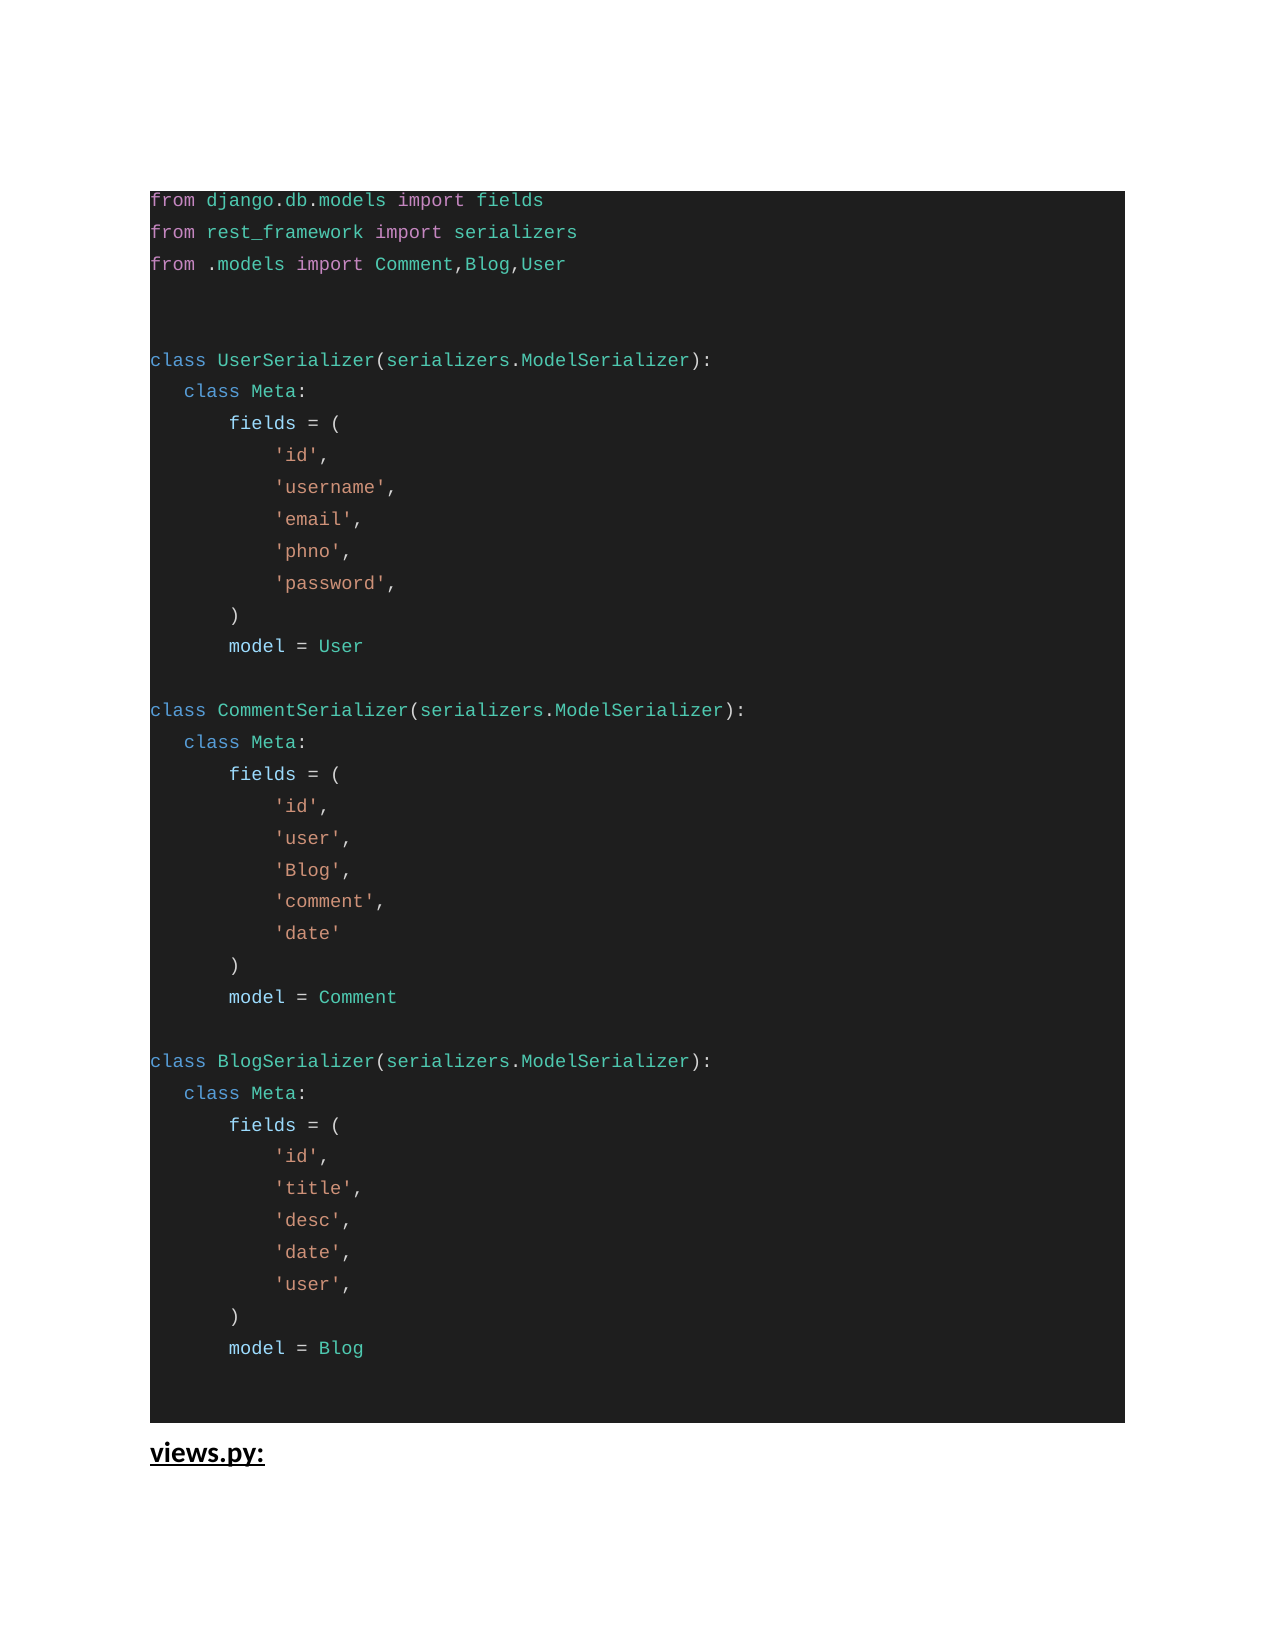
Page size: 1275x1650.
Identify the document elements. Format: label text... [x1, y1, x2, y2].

text 'user', [150, 1275, 1125, 1296]
text fields = ( [150, 765, 1125, 786]
text 'username', [150, 478, 1125, 499]
text from rest_framework import serializers [150, 223, 1125, 244]
text 'password', [150, 573, 1125, 595]
text fields = ( [150, 414, 1125, 435]
text model = Comment [150, 988, 1125, 1009]
text class Meta: [150, 382, 1125, 403]
text ) [150, 956, 1125, 977]
text from .models import Comment,Blog,User [150, 255, 1125, 276]
text 'title', [150, 1179, 1125, 1200]
text class UserSerializer(serializers.ModelSerializer): [150, 350, 1125, 372]
text class Meta: [150, 1083, 1125, 1105]
text 'phno', [150, 542, 1125, 563]
text 'user', [150, 828, 1125, 850]
text fields = ( [150, 1115, 1125, 1137]
text views.py: [150, 1434, 1125, 1470]
text 'id', [150, 1147, 1125, 1168]
text model = Blog [150, 1338, 1125, 1360]
text 'desc', [150, 1211, 1125, 1232]
text 'date', [150, 1243, 1125, 1264]
text ) [150, 1307, 1125, 1328]
text 'comment', [150, 892, 1125, 913]
text 'id', [150, 446, 1125, 467]
text ) [150, 605, 1125, 627]
text class CommentSerializer(serializers.ModelSerializer): [150, 701, 1125, 722]
text 'Blog', [150, 860, 1125, 882]
text 'email', [150, 510, 1125, 531]
text 'id', [150, 797, 1125, 818]
text class BlogSerializer(serializers.ModelSerializer): [150, 1052, 1125, 1073]
text from django.db.models import fields [150, 191, 1125, 212]
text class Meta: [150, 733, 1125, 754]
text 'date' [150, 924, 1125, 945]
text model = User [150, 637, 1125, 658]
